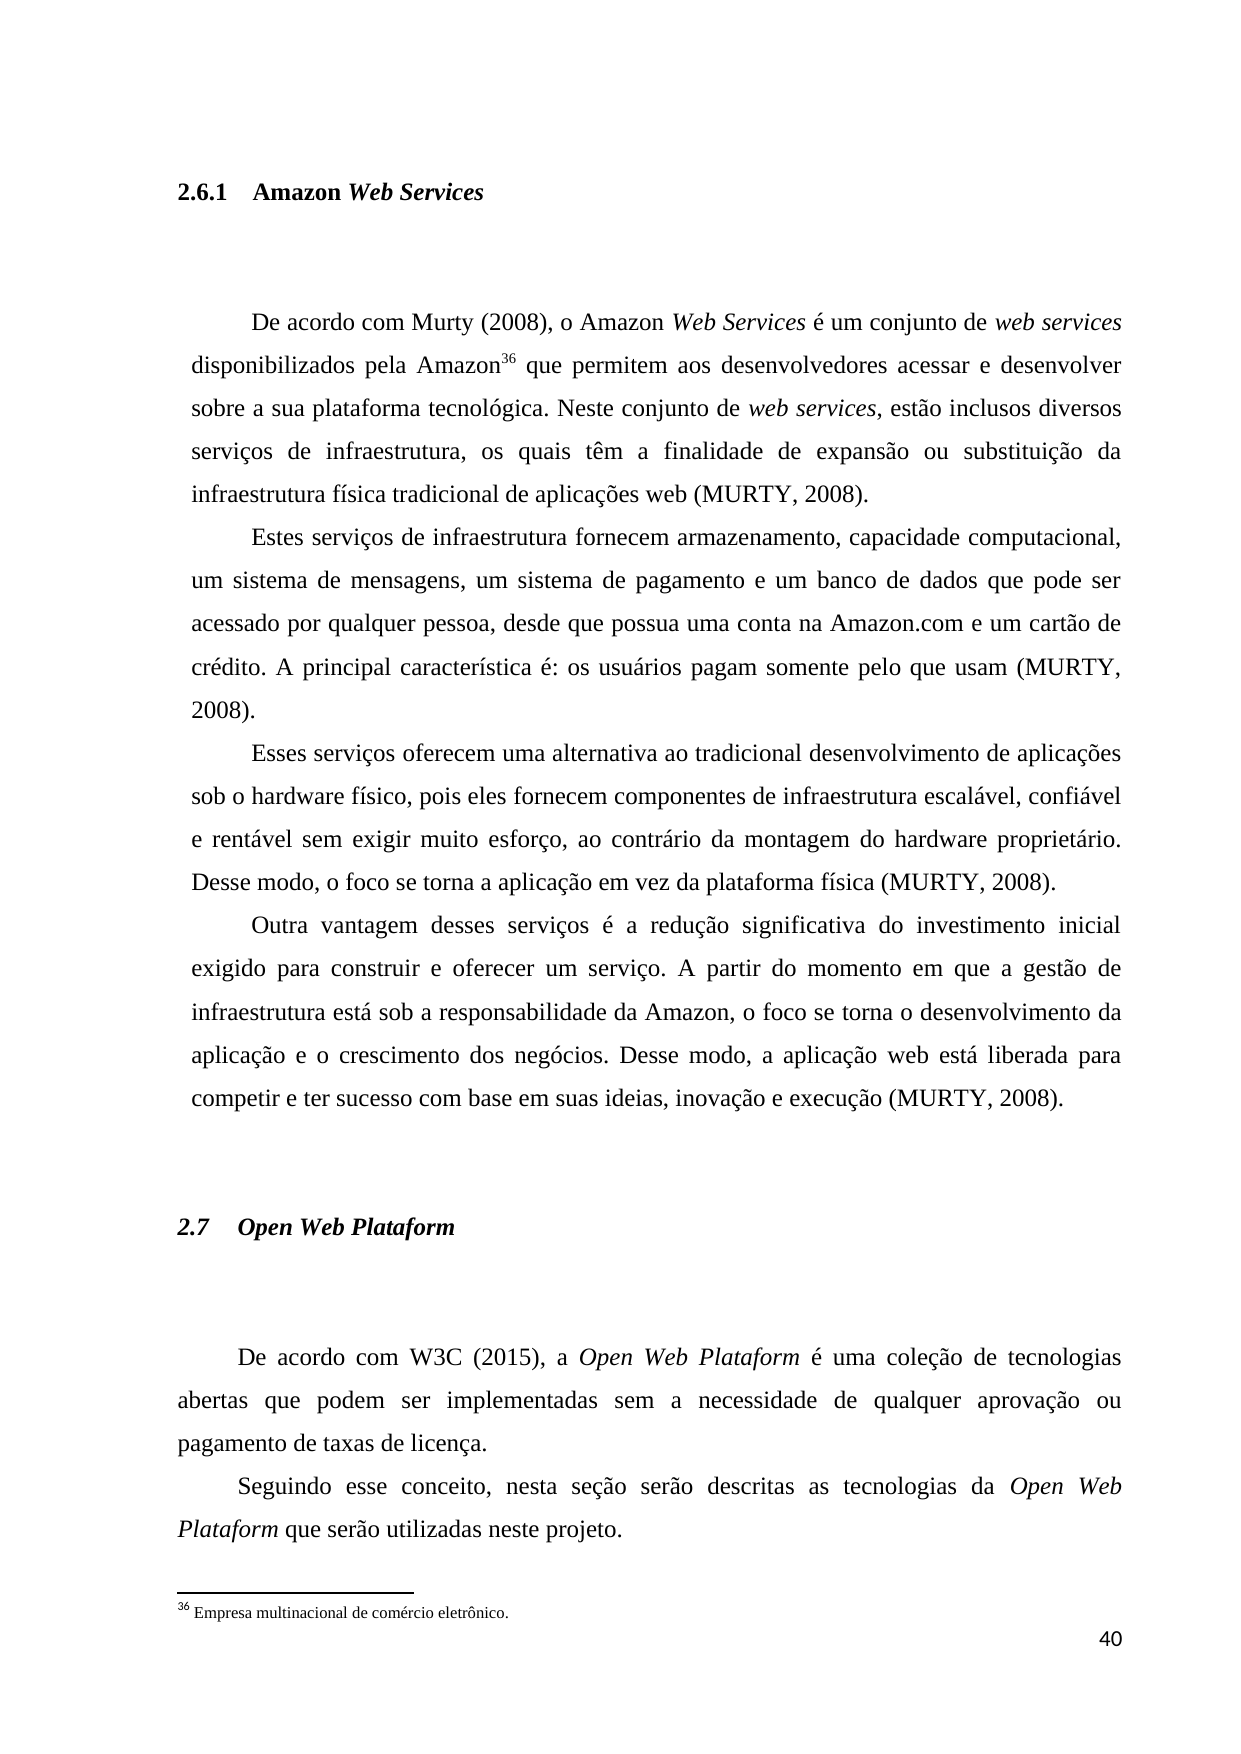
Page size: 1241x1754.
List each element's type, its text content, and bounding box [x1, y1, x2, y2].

text Seguindo esse conceito, nesta seção serão descritas as tecnologias da Open Web Plataform que serão utilizadas neste projeto. [177, 1471, 1122, 1543]
subtitle Amazon Web Services [177, 177, 1122, 206]
text De acordo com Murty (2008), o Amazon Web Services é um conjunto de web services disponibilizados pela Amazon que permitem aos desenvolvedores acessar e desenvolver sobre a sua plataforma tecnológica. Neste conjunto de web services, estão inclusos diversos serviços de infraestrutura, os quais têm a finalidade de expansão ou substituição da infraestrutura física tradicional de aplicações web (MURTY, 2008). [191, 307, 1122, 508]
text Estes serviços de infraestrutura fornecem armazenamento, capacidade computacional, um sistema de mensagens, um sistema de pagamento e um banco de dados que pode ser acessado por qualquer pessoa, desde que possua uma conta na Amazon.com e um cartão de crédito. A principal característica é: os usuários pagam somente pelo que usam (MURTY, 2008). [191, 522, 1122, 723]
text De acordo com W3C (2015), a Open Web Plataform é uma coleção de tecnologias abertas que podem ser implementadas sem a necessidade de qualquer aprovação ou pagamento de taxas de licença. [177, 1342, 1122, 1457]
text Esses serviços oferecem uma alternativa ao tradicional desenvolvimento de aplicações sob o hardware físico, pois eles fornecem componentes de infraestrutura escalável, confiável e rentável sem exigir muito esforço, ao contrário da montagem do hardware proprietário. Desse modo, o foco se torna a aplicação em vez da plataforma física (MURTY, 2008). [191, 738, 1122, 896]
subtitle Open Web Plataform [177, 1212, 1122, 1241]
text Outra vantagem desses serviços é a redução significativa do investimento inicial exigido para construir e oferecer um serviço. A partir do momento em que a gestão de infraestrutura está sob a responsabilidade da Amazon, o foco se torna o desenvolvimento da aplicação e o crescimento dos negócios. Desse modo, a aplicação web está liberada para competir e ter sucesso com base em suas ideias, inovação e execução (MURTY, 2008). [191, 910, 1122, 1112]
